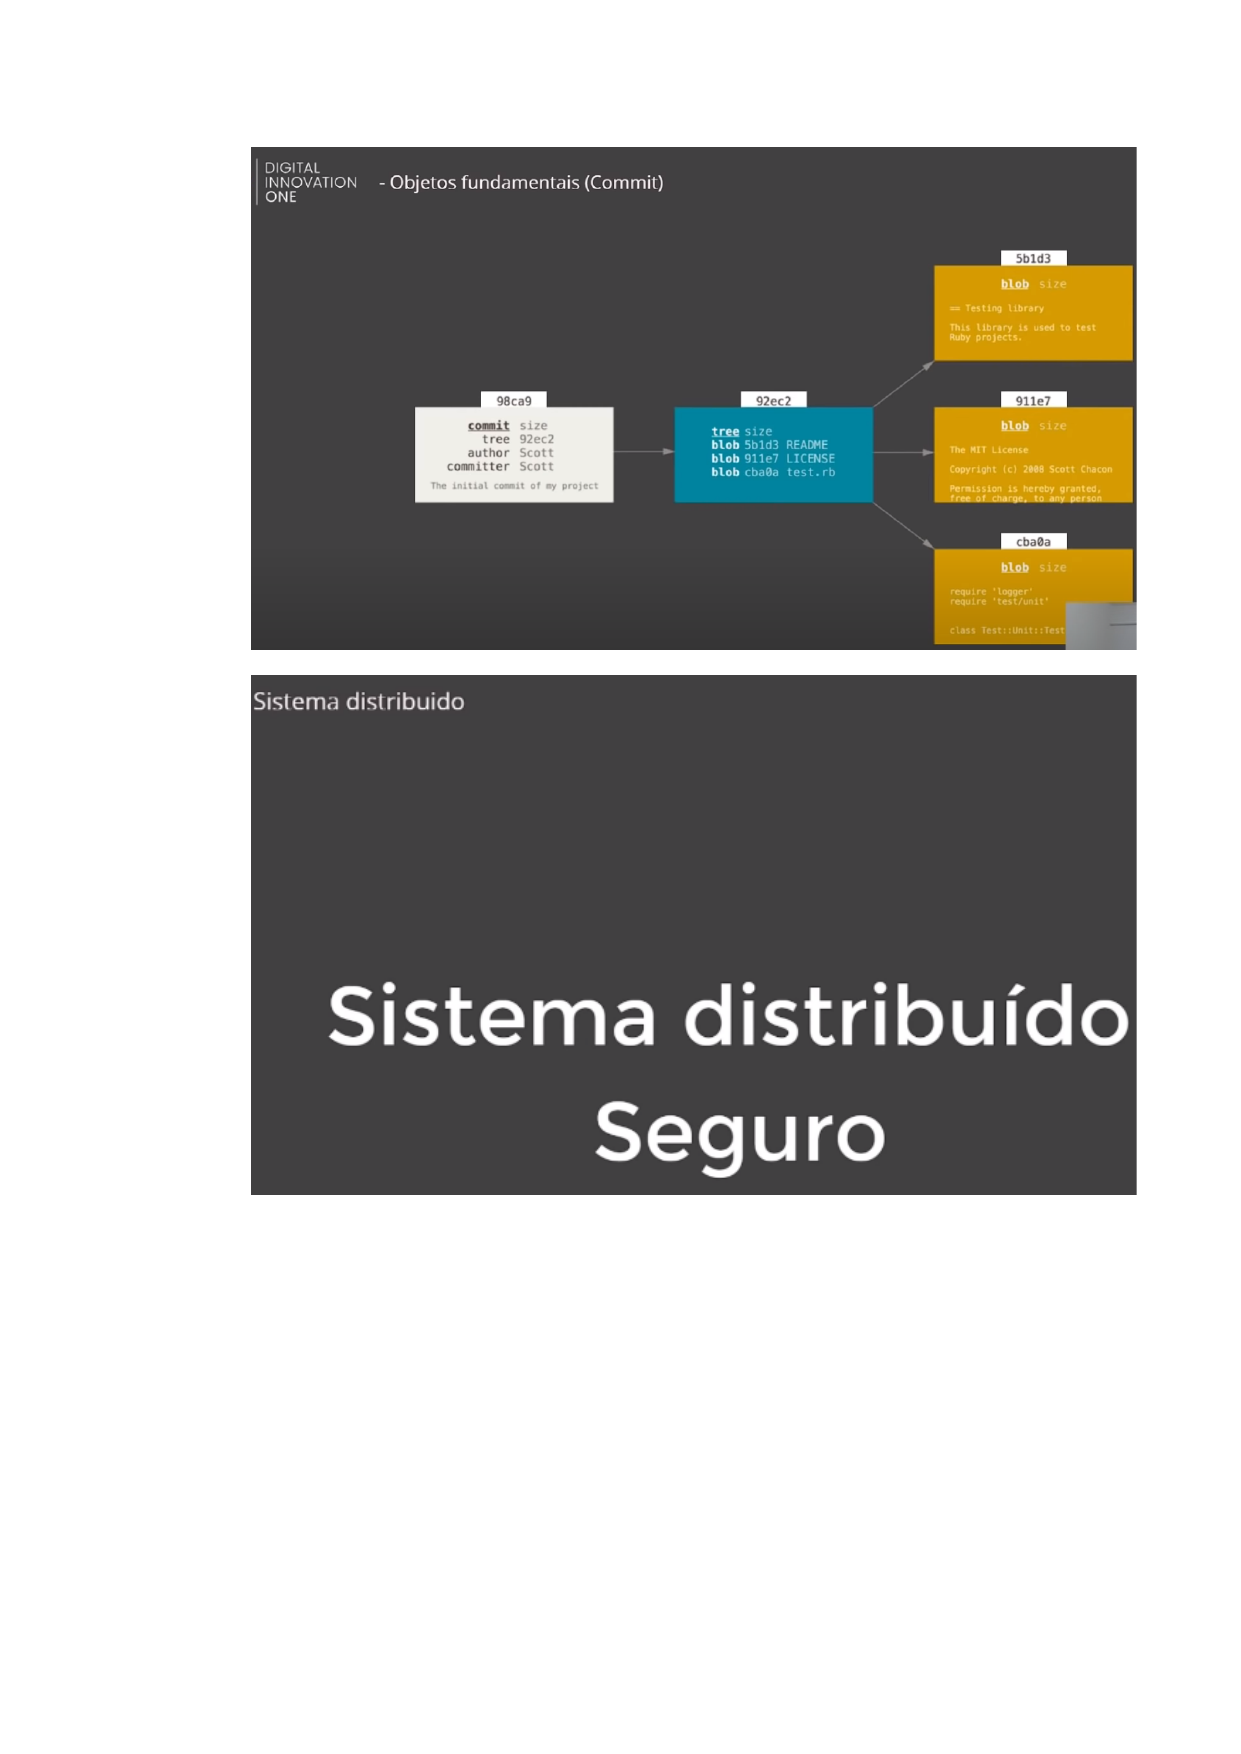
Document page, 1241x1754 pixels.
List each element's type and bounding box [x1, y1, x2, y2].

picture [251, 675, 1137, 1195]
picture [251, 147, 1137, 650]
